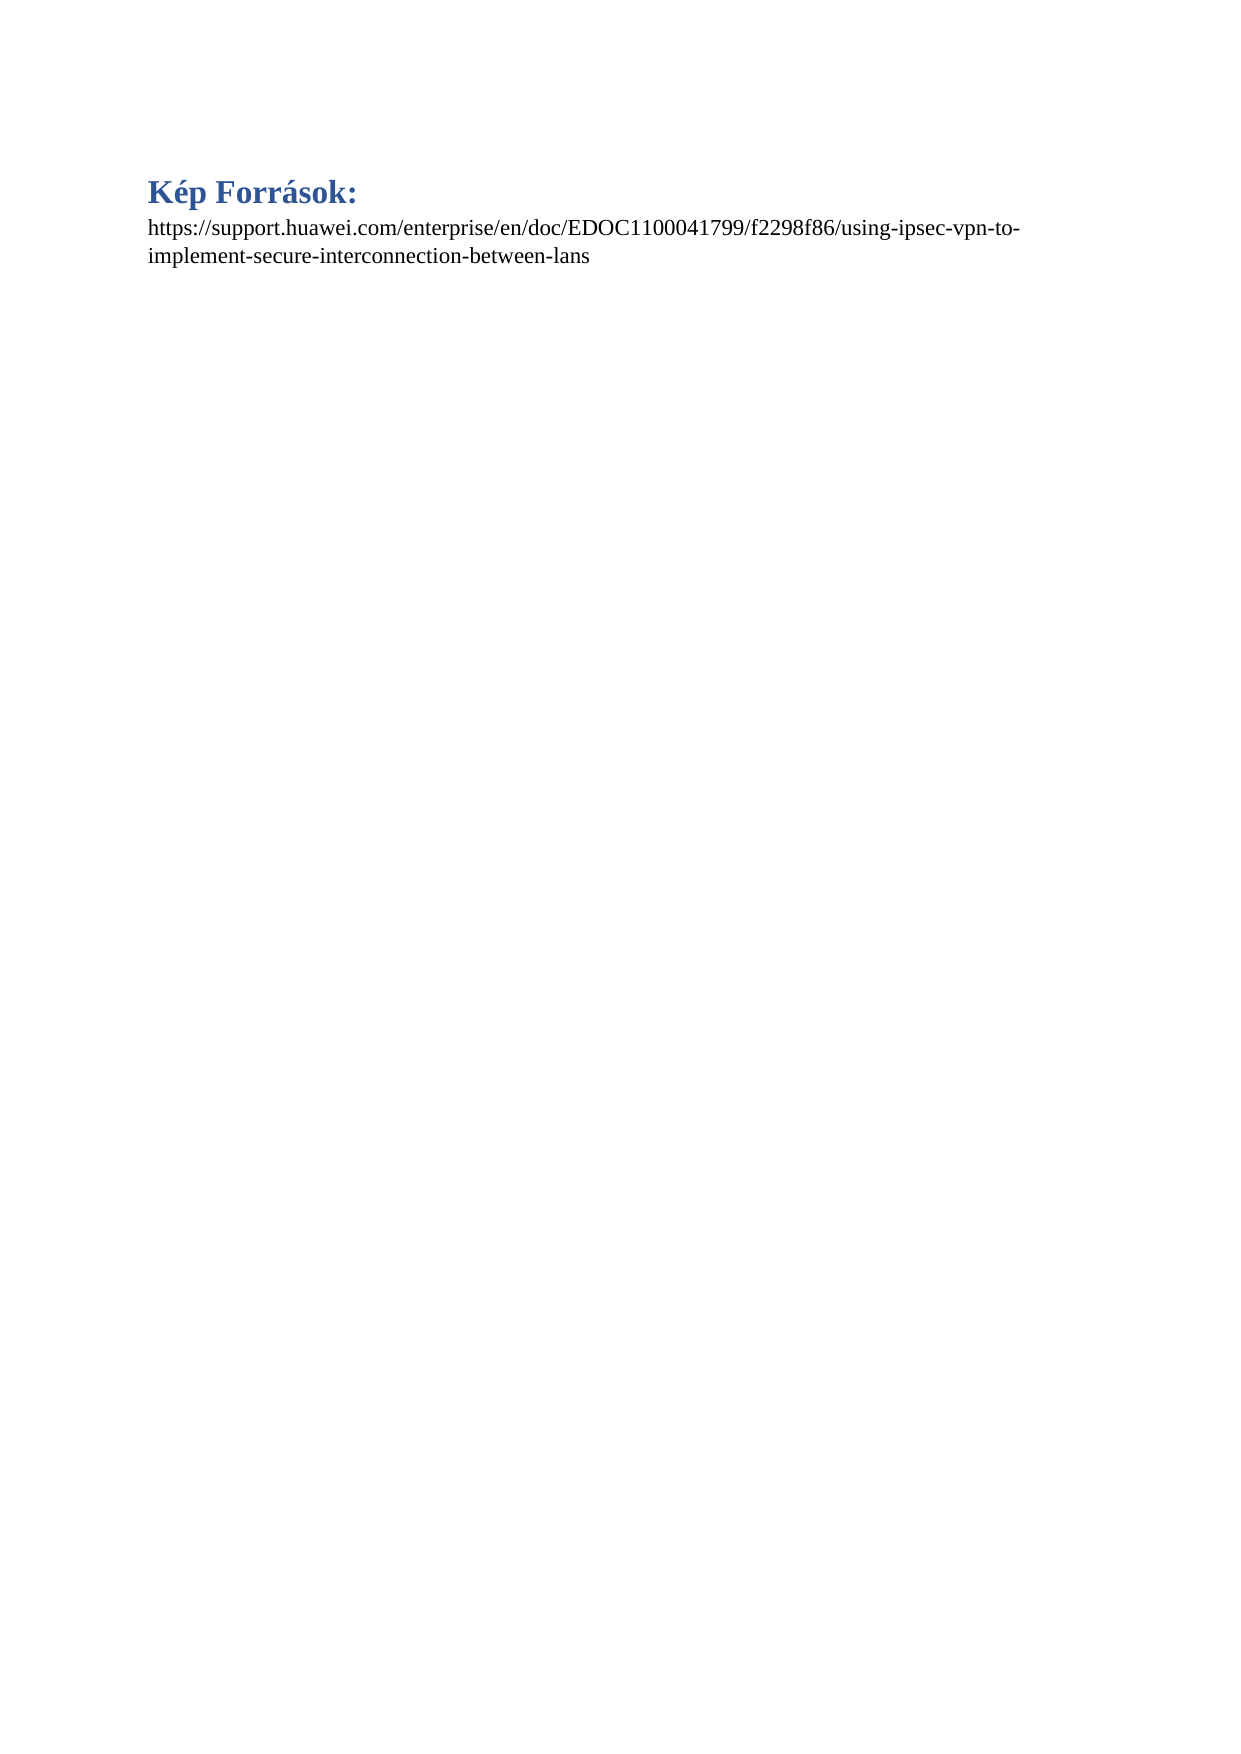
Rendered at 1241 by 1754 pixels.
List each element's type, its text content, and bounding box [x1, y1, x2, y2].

text https://support.huawei.com/enterprise/en/doc/EDOC1100041799/f2298f86/using-ipsec-vpn-to-implement-secure-interconnection-between-lans [148, 214, 1093, 269]
subtitle Kép Források: [148, 173, 1093, 211]
